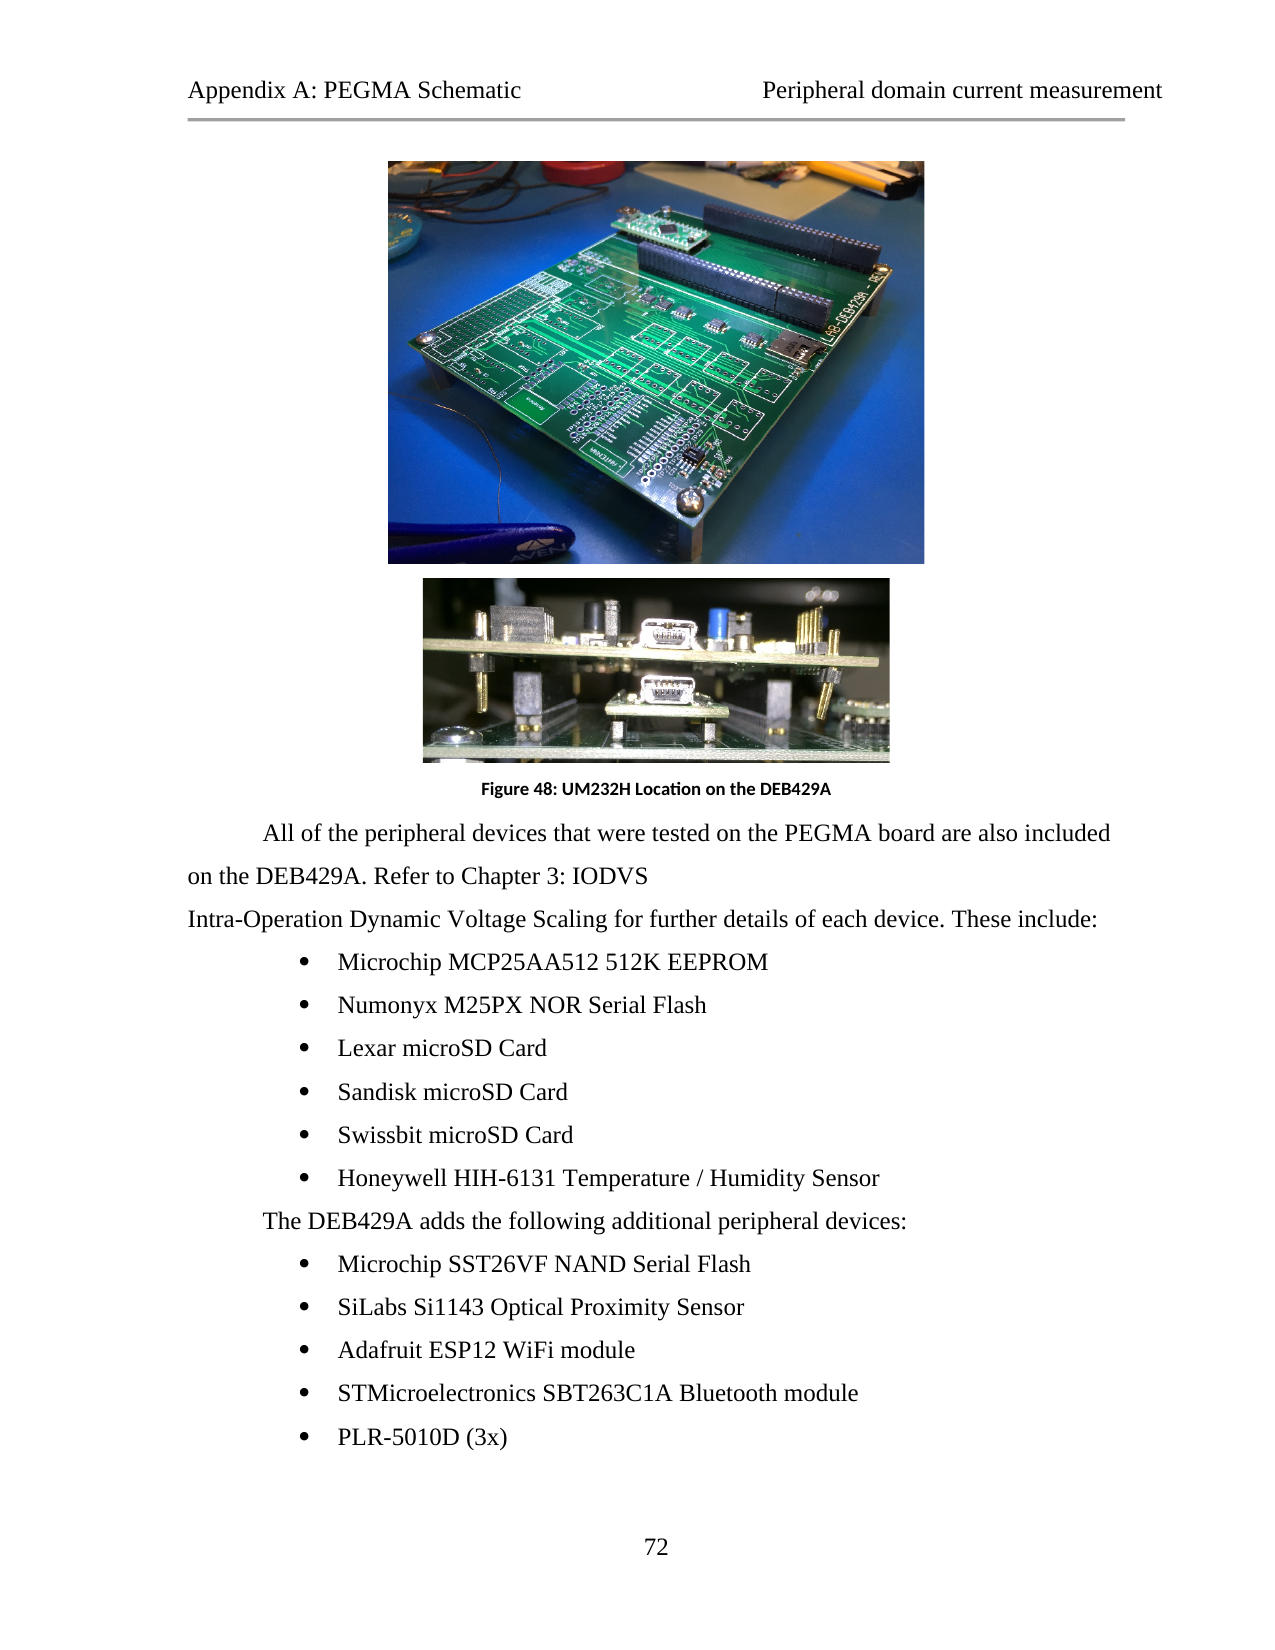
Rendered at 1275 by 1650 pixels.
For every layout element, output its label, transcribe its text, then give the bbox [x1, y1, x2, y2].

list Microchip SST26VF NAND Serial Flash [300, 1249, 1125, 1278]
list Sandisk microSD Card [300, 1077, 1125, 1105]
list Lexar microSD Card [300, 1033, 1125, 1062]
text All of the peripheral devices that were tested on the PEGMA board are also included on the DEB429A. Refer to Chapter 3: IODVS [187, 818, 1125, 890]
picture [422, 578, 890, 763]
list Honeywell HIH-6131 Temperature / Humidity Sensor [300, 1163, 1125, 1192]
list Numonyx M25PX NOR Serial Flash [300, 990, 1125, 1019]
picture [388, 161, 925, 564]
text Intra-Operation Dynamic Voltage Scaling for further details of each device. These include: [187, 904, 1125, 933]
list PLR-5010D (3x) [300, 1422, 1125, 1450]
text Figure 48: UM232H Location on the DEB429A [187, 777, 1125, 800]
list SiLabs Si1143 Optical Proximity Sensor [300, 1292, 1125, 1321]
list Swissbit microSD Card [300, 1120, 1125, 1148]
text The DEB429A adds the following additional peripheral devices: [187, 1206, 1125, 1235]
list STMicroelectronics SBT263C1A Bluetooth module [300, 1378, 1125, 1407]
list Microchip MCP25AA512 512K EEPROM [300, 947, 1125, 976]
list Adafruit ESP12 WiFi module [300, 1335, 1125, 1364]
